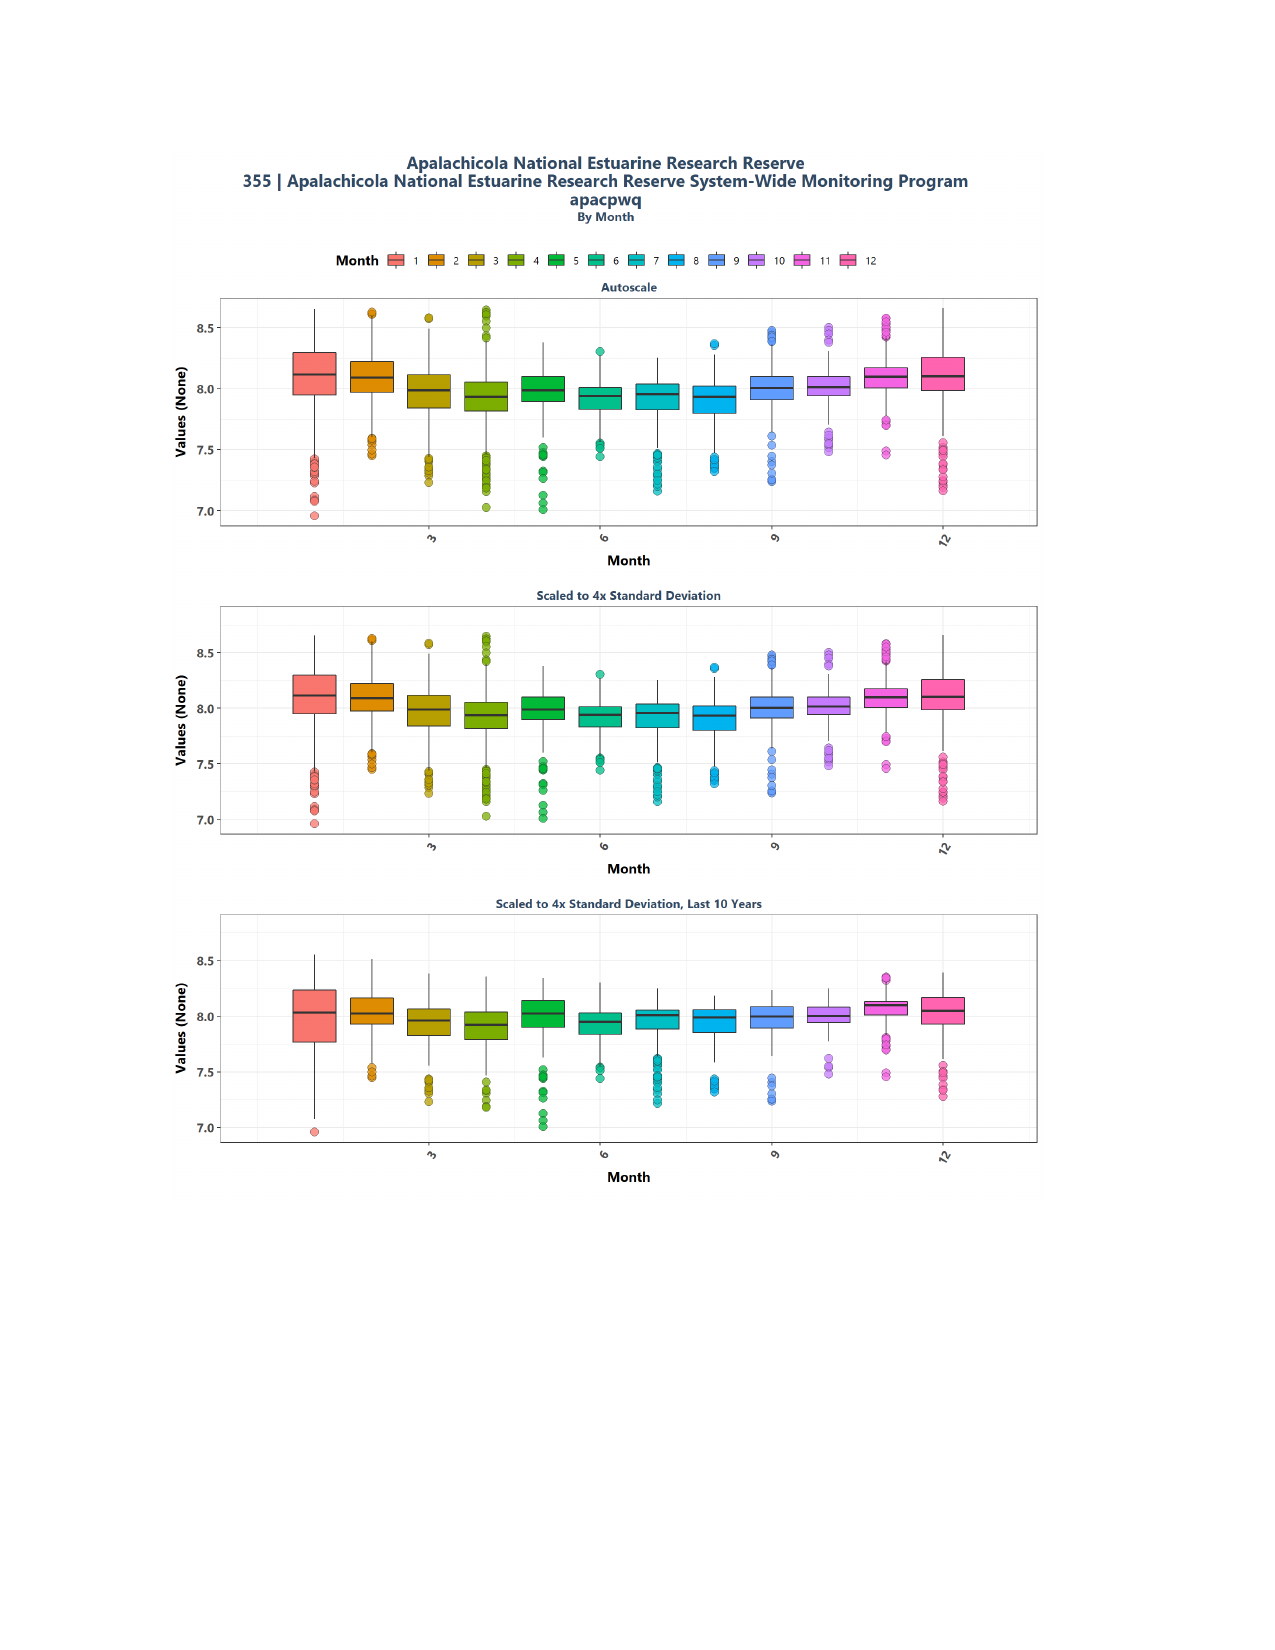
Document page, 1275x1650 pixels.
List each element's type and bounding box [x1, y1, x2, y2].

picture [168, 150, 1044, 1200]
